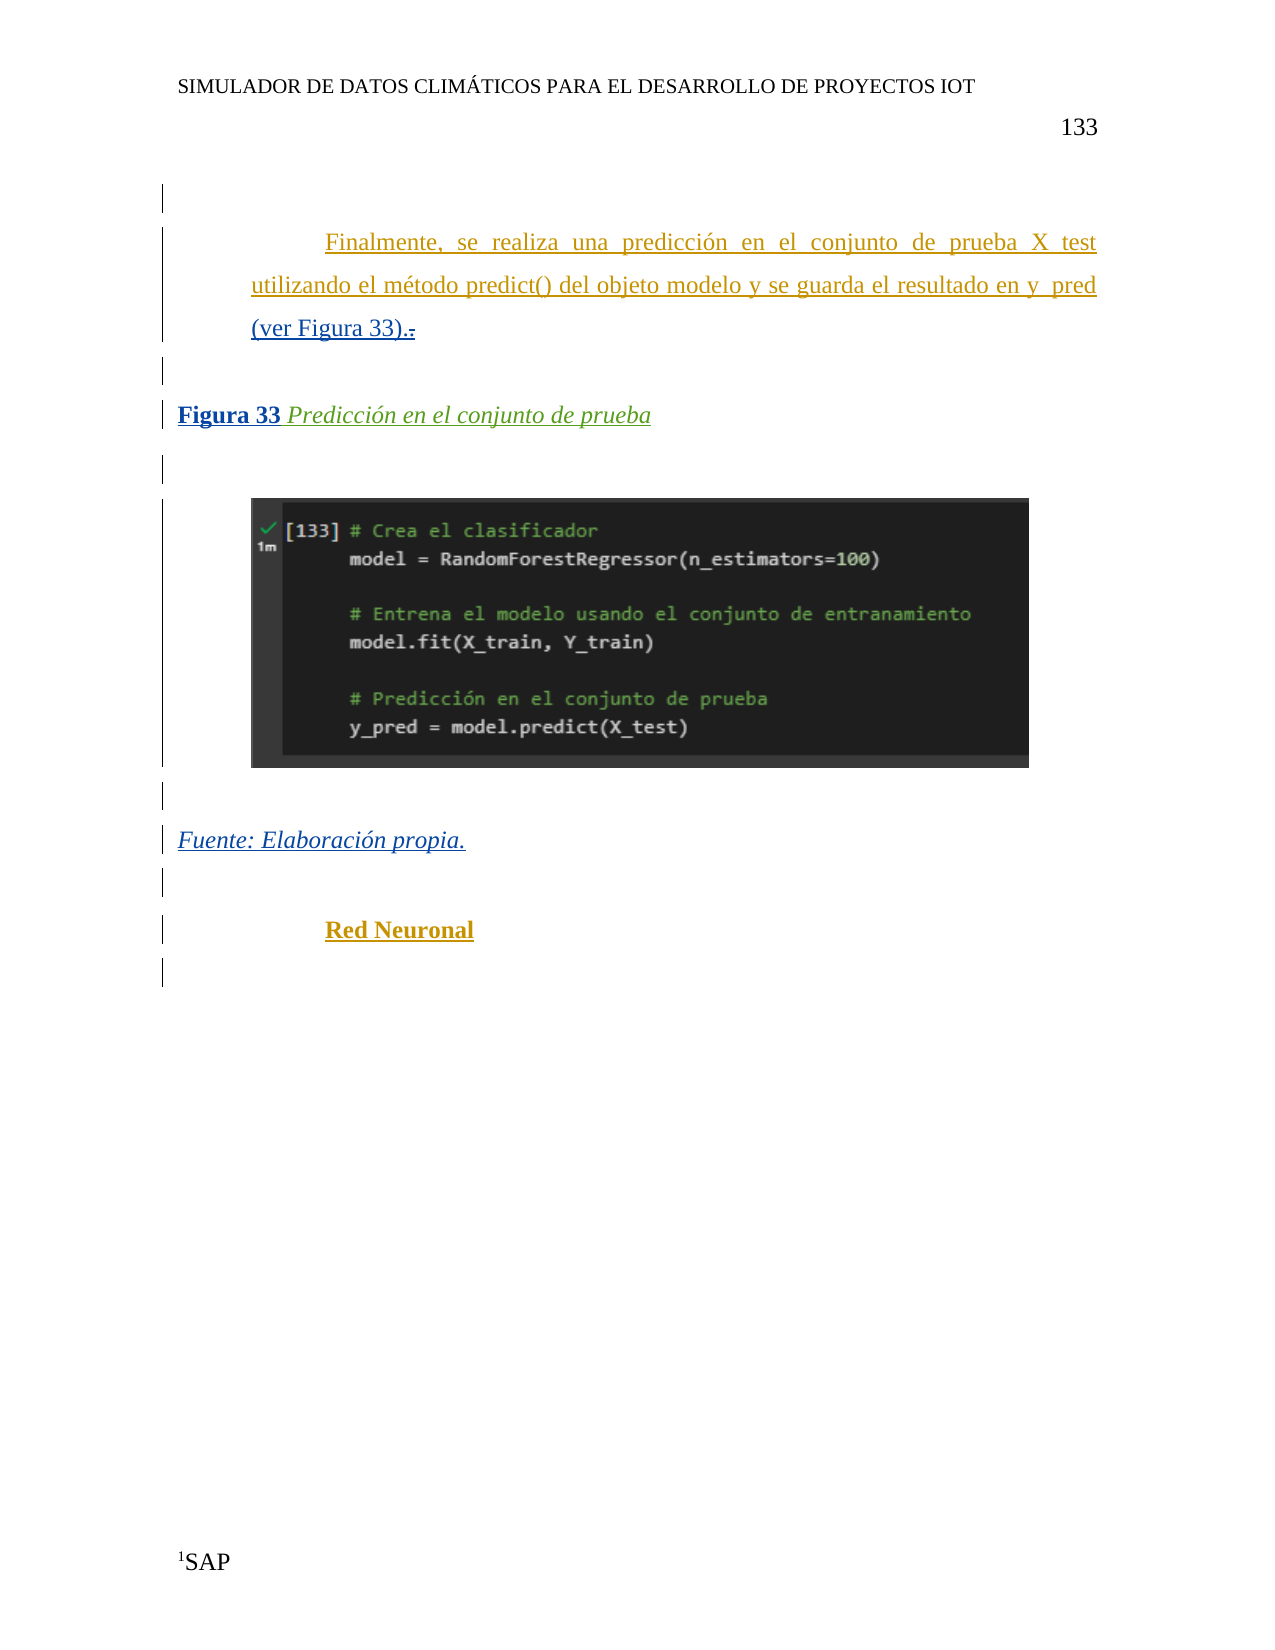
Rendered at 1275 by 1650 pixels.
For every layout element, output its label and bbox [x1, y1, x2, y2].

picture [251, 498, 1029, 768]
